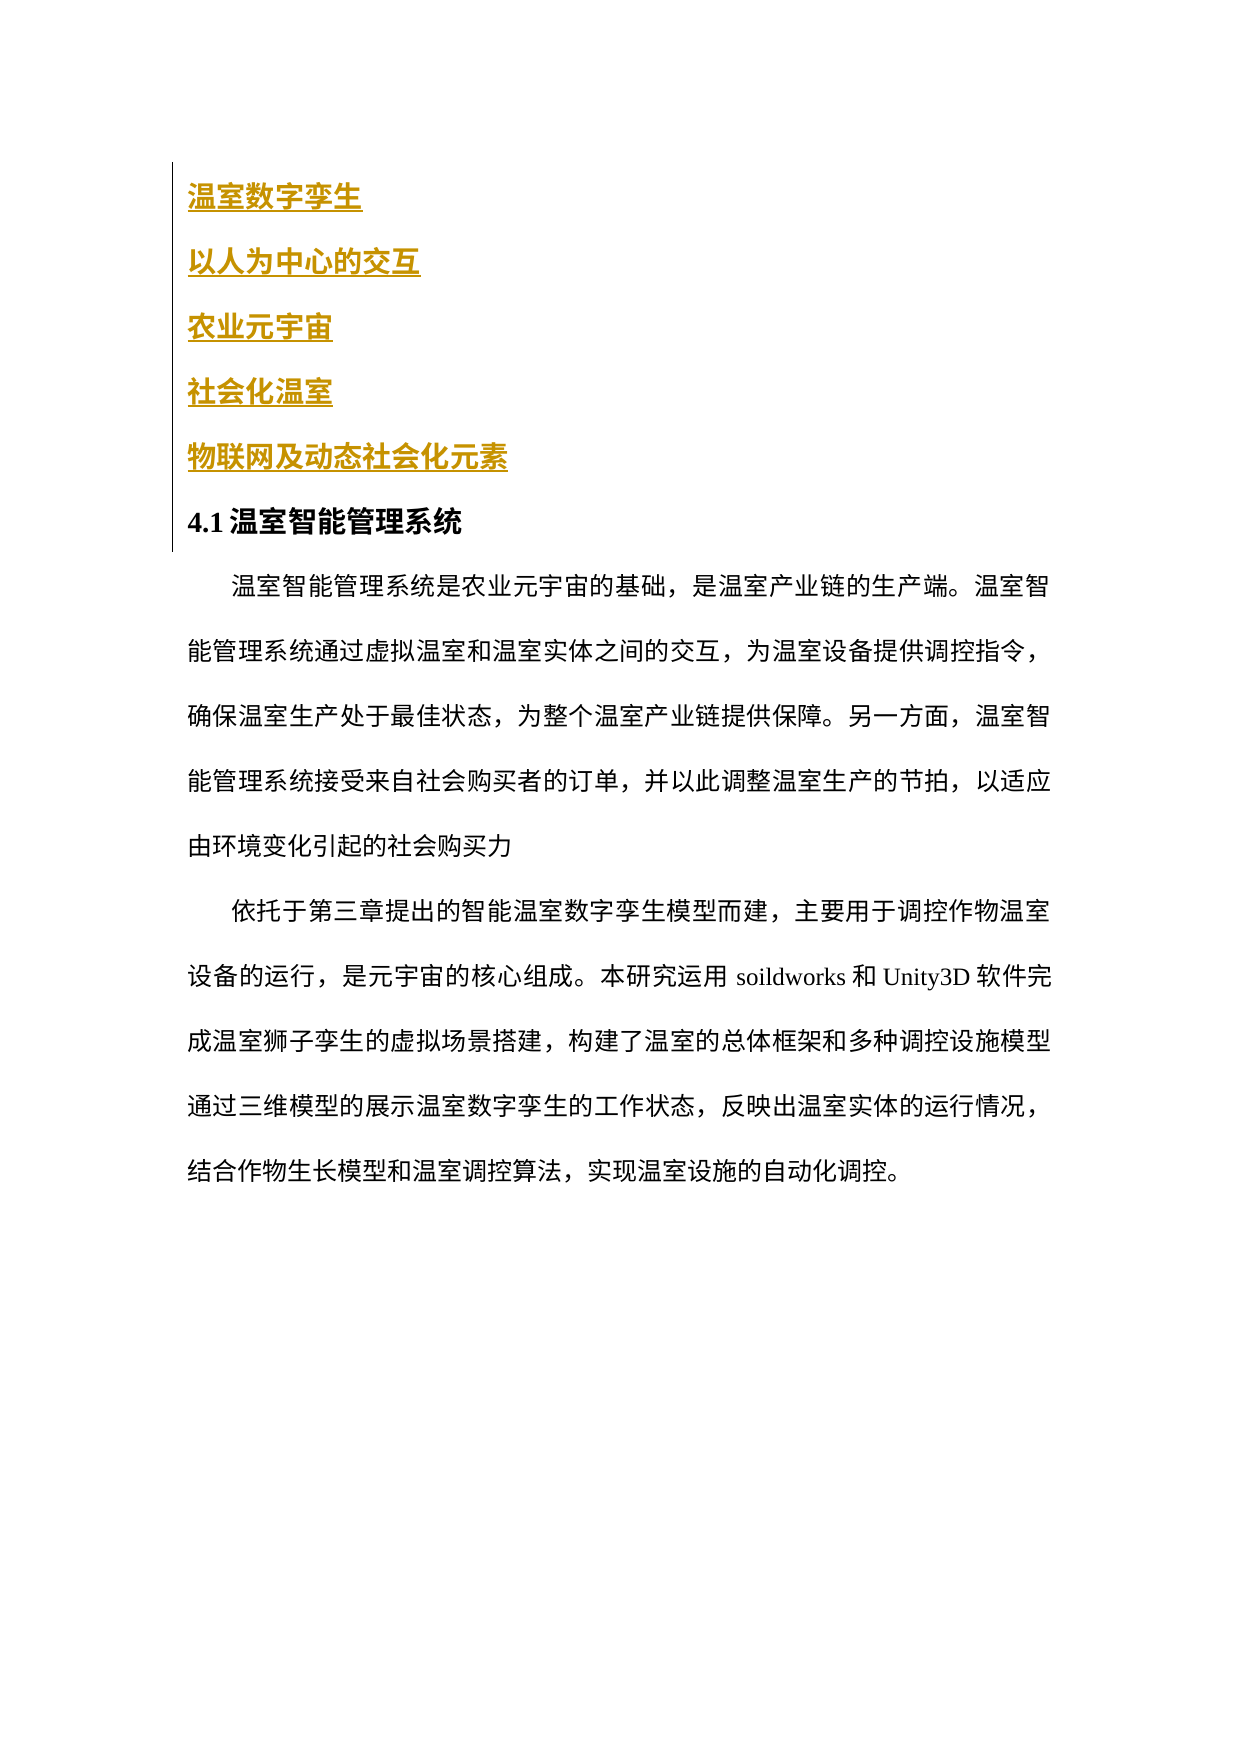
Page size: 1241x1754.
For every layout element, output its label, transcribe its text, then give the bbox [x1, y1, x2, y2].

text 温室智能管理系统是农业元宇宙的基础，是温室产业链的生产端。温室智能管理系统通过虚拟温室和温室实体之间的交互，为温室设备提供调控指令，确保温室生产处于最佳状态，为整个温室产业链提供保障。另一方面，温室智能管理系统接受来自社会购买者的订单，并以此调整温室生产的节拍，以适应由环境变化引起的社会购买力 [187, 552, 1053, 877]
text 依托于第三章提出的智能温室数字孪生模型而建，主要用于调控作物温室设备的运行，是元宇宙的核心组成。本研究运用soildworks和Unity3D软件完成温室狮子孪生的虚拟场景搭建，构建了温室的总体框架和多种调控设施模型，通过三维模型的展示温室数字孪生的工作状态，反映出温室实体的运行情况，结合作物生长模型和温室调控算法，实现温室设施的自动化调控。 [187, 877, 1053, 1202]
text 4.1温室智能管理系统 [187, 487, 1053, 552]
